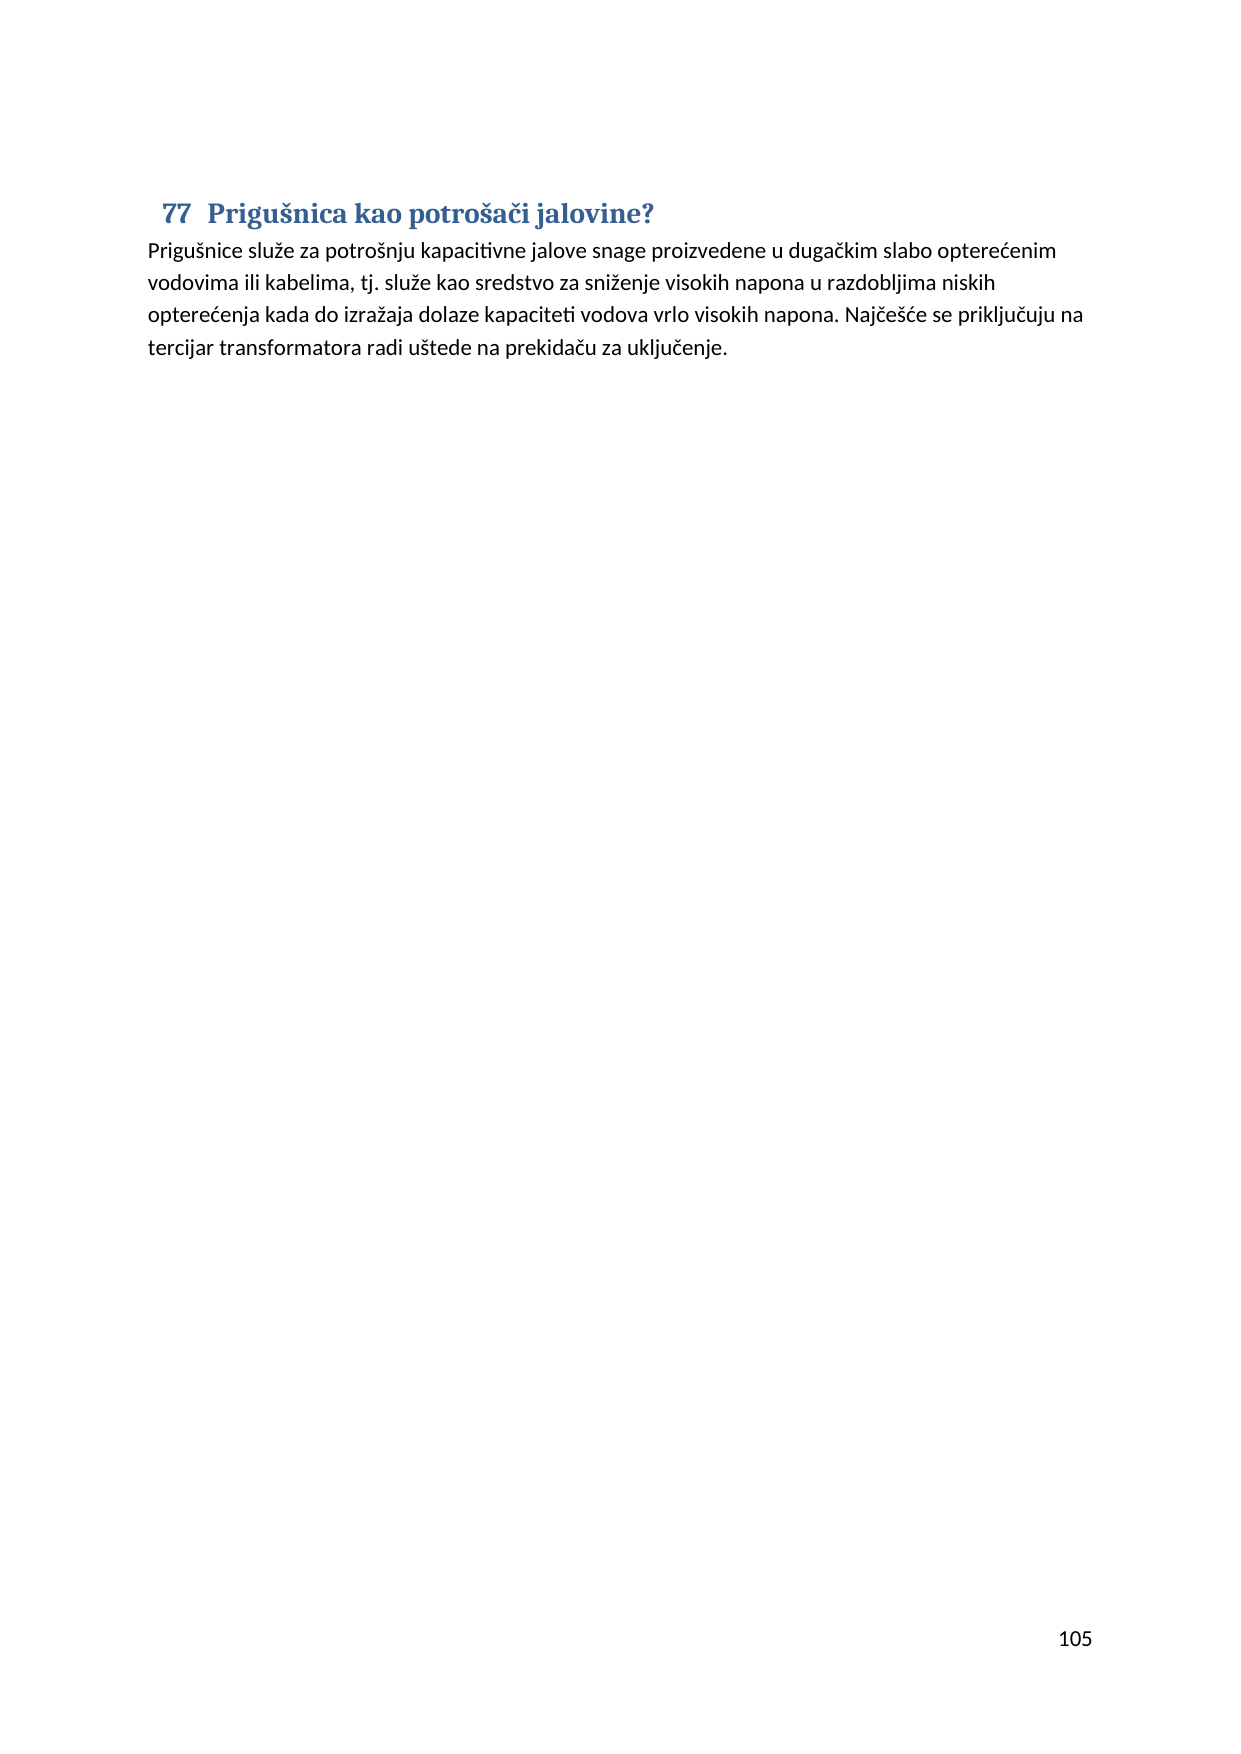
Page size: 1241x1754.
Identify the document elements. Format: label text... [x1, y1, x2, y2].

subtitle Prigušnica kao potrošači jalovine? [162, 198, 1093, 231]
text Prigušnice služe za potrošnju kapacitivne jalove snage proizvedene u dugačkim slabo opterećenim vodovima ili kabelima, tj. služe kao sredstvo za sniženje visokih napona u razdobljima niskih opterećenja kada do izražaja dolaze kapaciteti vodova vrlo visokih napona. Najčešće se priključuju na tercijar transformatora radi uštede na prekidaču za uključenje. [148, 236, 1093, 361]
